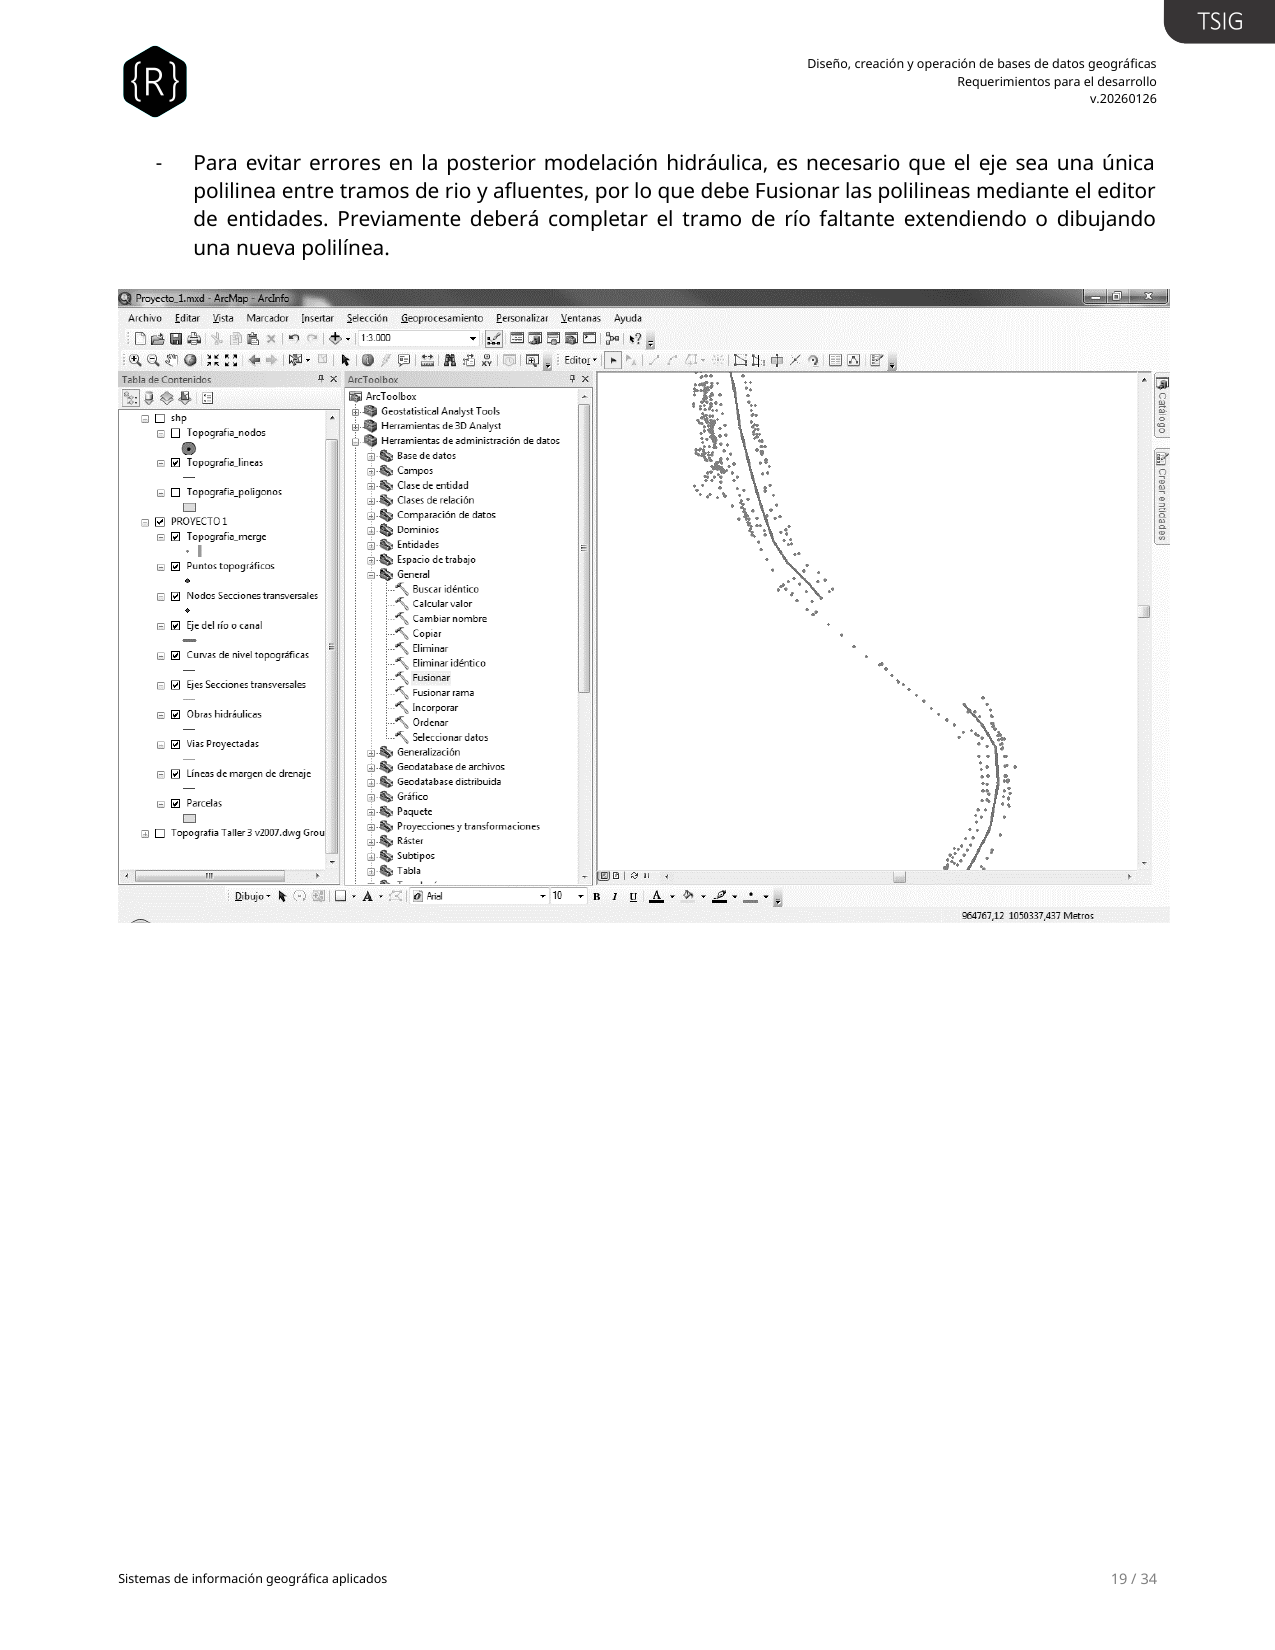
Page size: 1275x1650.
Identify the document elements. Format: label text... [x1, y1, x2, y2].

picture [118, 44, 192, 119]
picture [1163, 0, 1275, 44]
list Para evitar errores en la posterior modelación hidráulica, es necesario que el eje sea una única polilinea entre tramos de rio y afluentes, por lo que debe Fusionar las polilineas mediante el editor de entidades. Previamente deberá completar el tramo de río faltante extendiendo o dibujando una nueva polilínea. [156, 148, 1157, 261]
picture [118, 289, 1170, 923]
